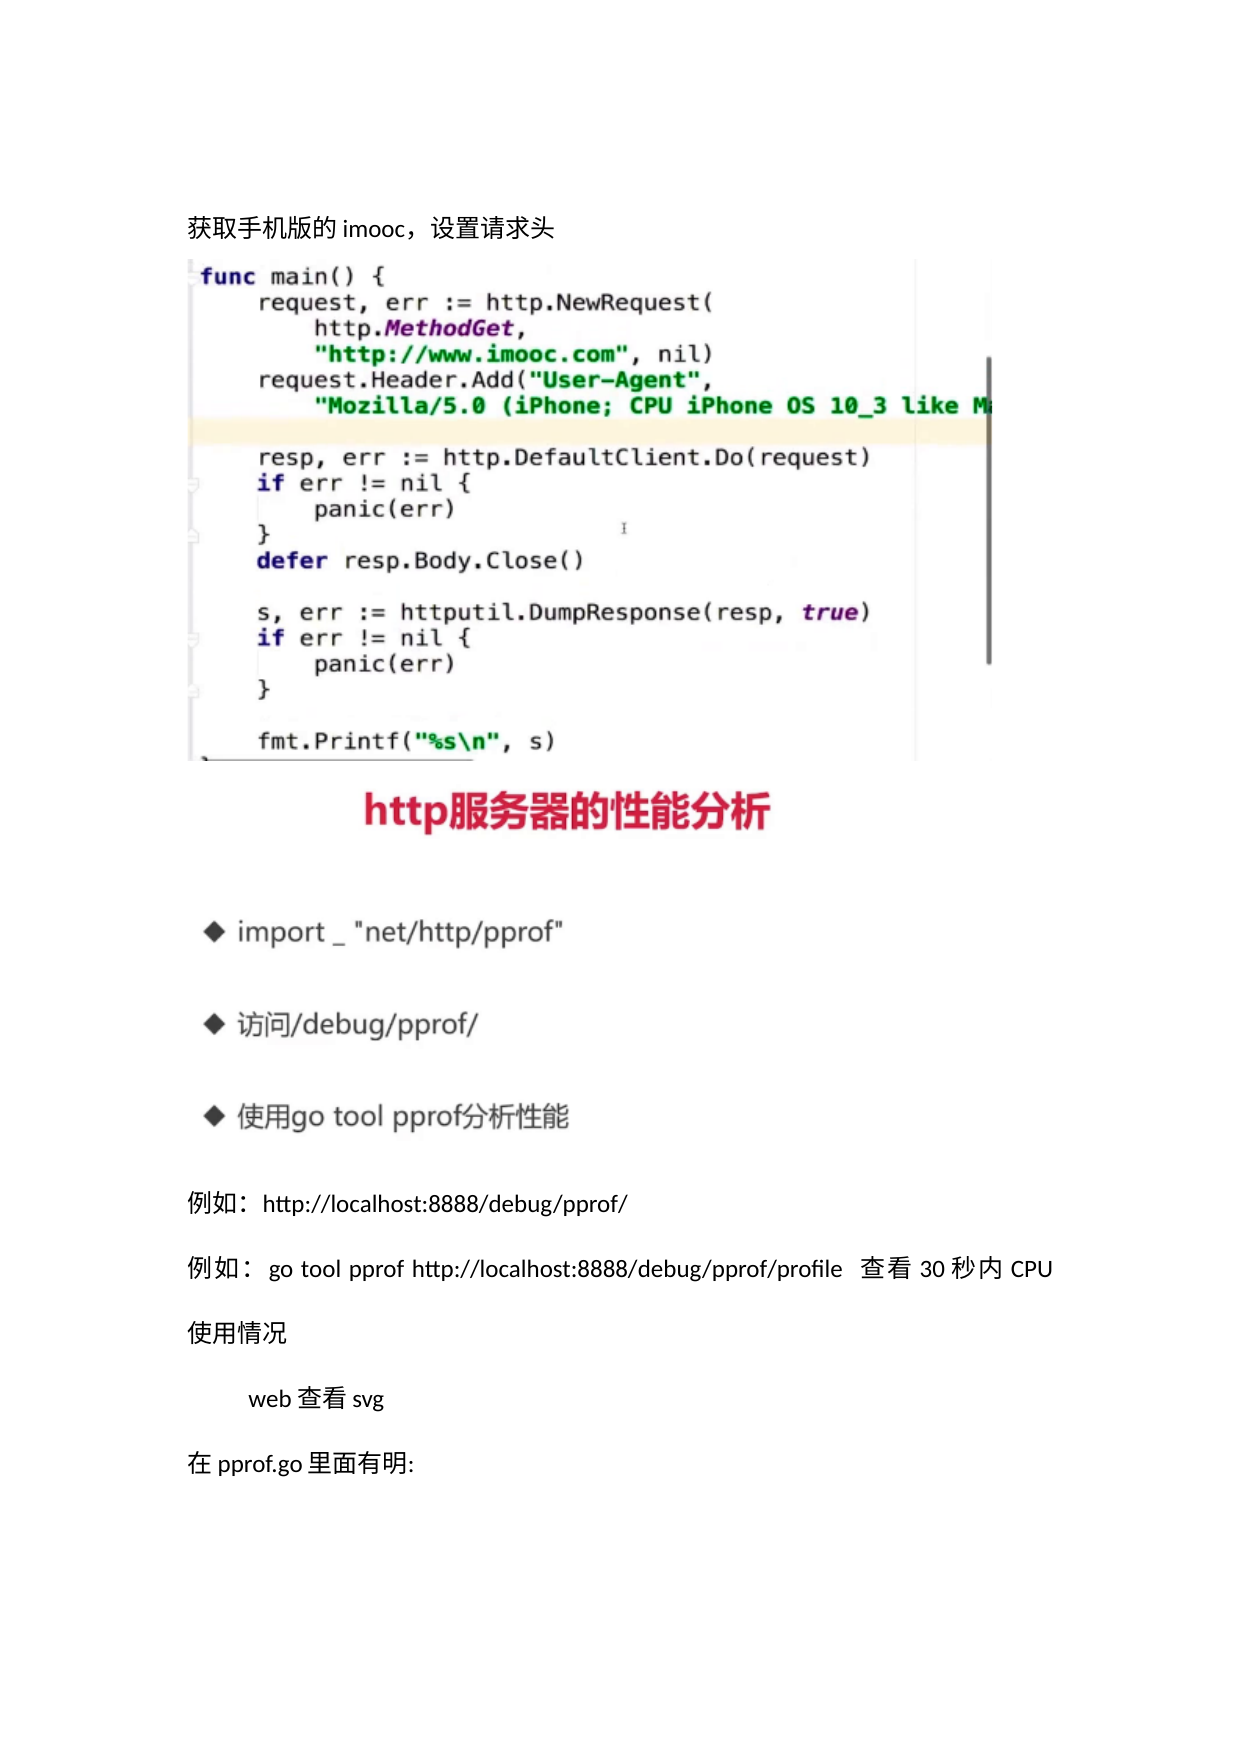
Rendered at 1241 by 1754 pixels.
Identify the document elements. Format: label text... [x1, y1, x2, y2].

text 获取手机版的imooc，设置请求头 [187, 194, 1053, 259]
text web 查看svg [187, 1364, 1053, 1429]
text 例如：http://localhost:8888/debug/pprof/ [187, 1169, 1053, 1234]
picture [187, 779, 854, 1156]
text 在pprof.go里面有明: [187, 1429, 1053, 1494]
text 例如：go tool pprof http://localhost:8888/debug/pprof/profile 查看30秒内CPU使用情况 [187, 1234, 1053, 1364]
picture [187, 259, 993, 761]
